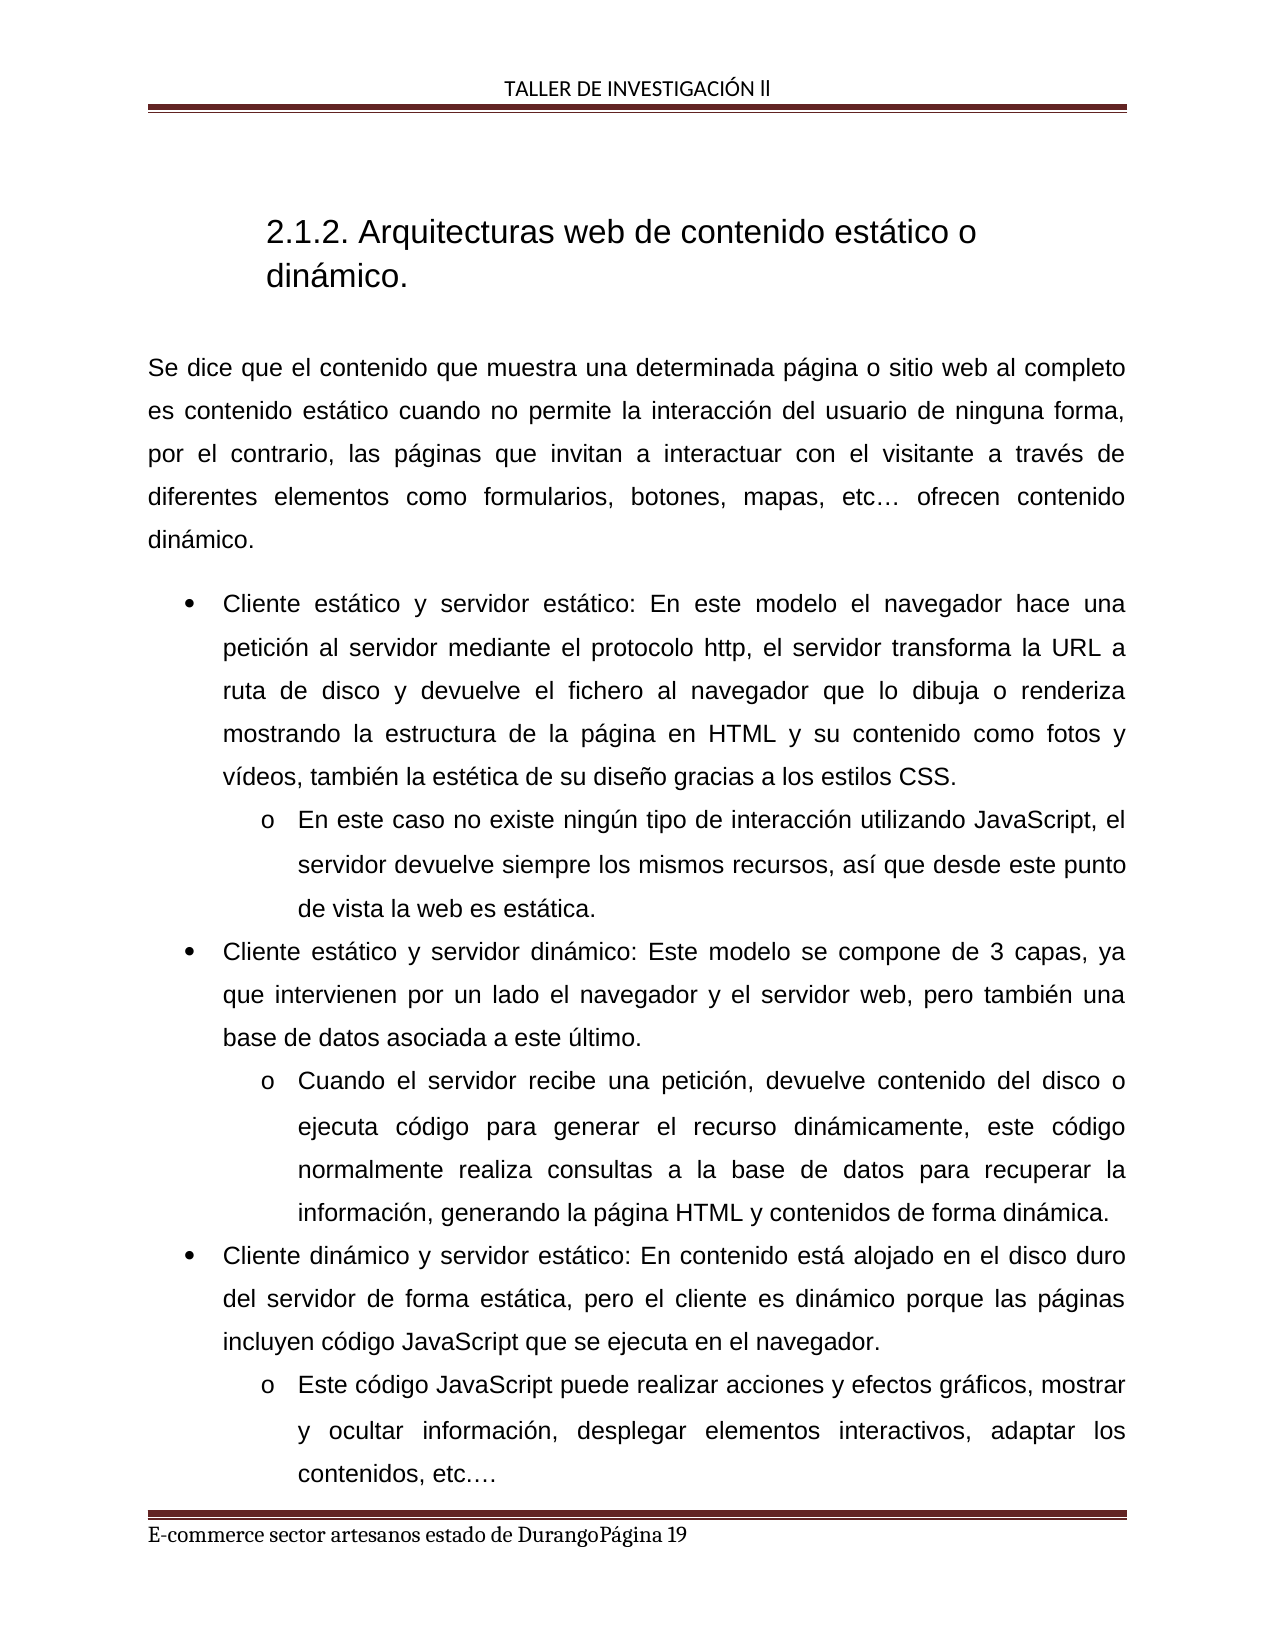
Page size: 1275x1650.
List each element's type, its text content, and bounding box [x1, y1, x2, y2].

list Cliente estático y servidor dinámico: Este modelo se compone de 3 capas, ya que intervienen por un lado el navegador y el servidor web, pero también una base de datos asociada a este último. [185, 937, 1127, 1052]
list Cuando el servidor recibe una petición, devuelve contenido del disco o ejecuta código para generar el recurso dinámicamente, este código normalmente realiza consultas a la base de datos para recuperar la información, generando la página HTML y contenidos de forma dinámica. [260, 1066, 1127, 1227]
list Cliente estático y servidor estático: En este modelo el navegador hace una petición al servidor mediante el protocolo http, el servidor transforma la URL a ruta de disco y devuelve el fichero al navegador que lo dibuja o renderiza mostrando la estructura de la página en HTML y su contenido como fotos y vídeos, también la estética de su diseño gracias a los estilos CSS. [185, 589, 1127, 791]
list Cliente dinámico y servidor estático: En contenido está alojado en el disco duro del servidor de forma estática, pero el cliente es dinámico porque las páginas incluyen código JavaScript que se ejecuta en el navegador. [185, 1241, 1127, 1356]
list En este caso no existe ningún tipo de interacción utilizando JavaScript, el servidor devuelve siempre los mismos recursos, así que desde este punto de vista la web es estática. [260, 805, 1127, 922]
text Se dice que el contenido que muestra una determinada página o sitio web al completo es contenido estático cuando no permite la interacción del usuario de ninguna forma, por el contrario, las páginas que invitan a interactuar con el visitante a través de diferentes elementos como formularios, botones, mapas, etc… ofrecen contenido dinámico. [148, 353, 1127, 554]
subtitle 2.1.2. Arquitecturas web de contenido estático o dinámico. [266, 212, 1127, 294]
list Este código JavaScript puede realizar acciones y efectos gráficos, mostrar y ocultar información, desplegar elementos interactivos, adaptar los contenidos, etc.… [260, 1370, 1127, 1488]
